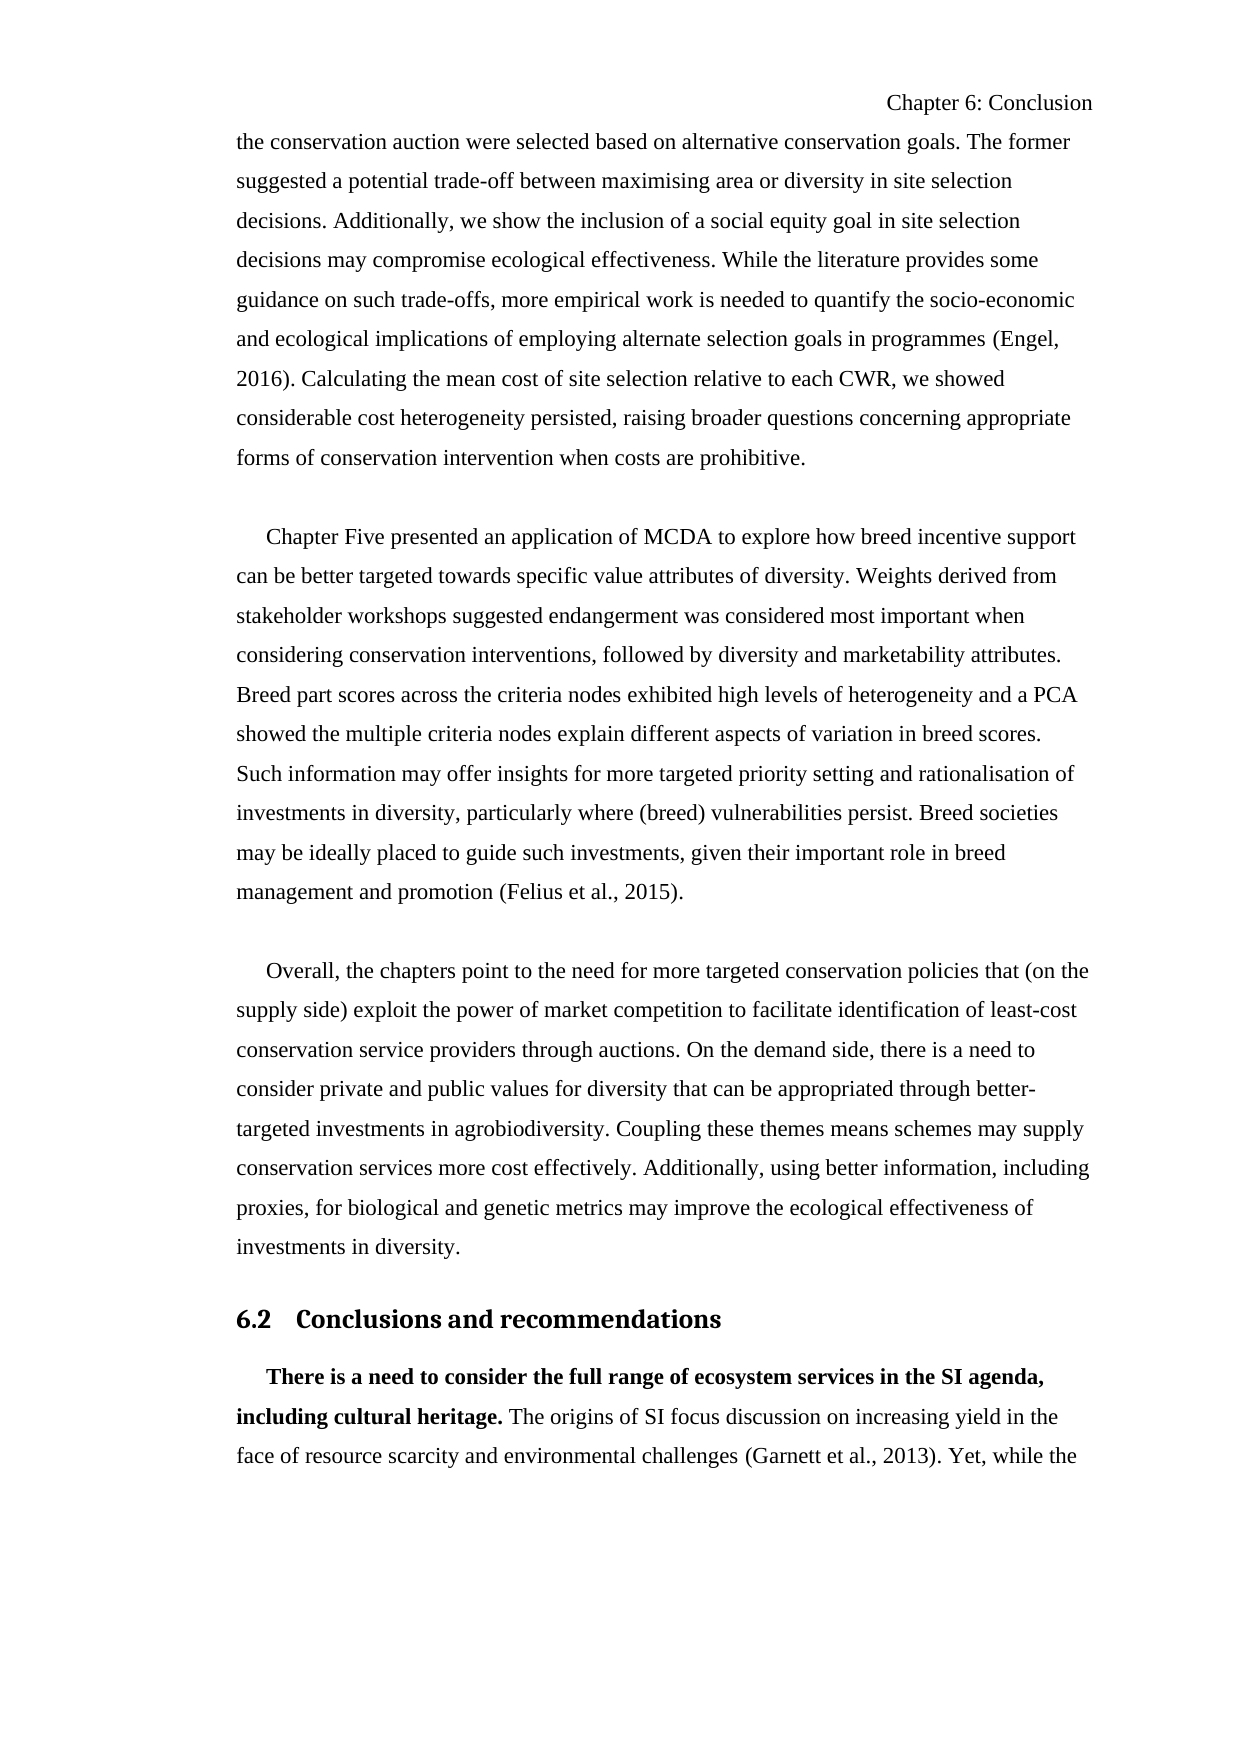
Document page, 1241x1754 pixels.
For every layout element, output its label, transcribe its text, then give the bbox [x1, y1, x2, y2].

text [236, 1363, 1092, 1469]
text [236, 128, 1092, 470]
text Overall, the chapters point to the need for more targeted conservation policies that (on the supply side) exploit the power of market competition to facilitate identification of least-cost conservation service providers through auctions. On the demand side, there is a need to consider private and public values for diversity that can be appropriated through better-targeted investments in agrobiodiversity. Coupling these themes means schemes may supply conservation services more cost effectively. Additionally, using better information, including proxies, for biological and genetic metrics may improve the ecological effectiveness of investments in diversity. [236, 957, 1092, 1260]
subtitle Conclusions and recommendations [236, 1304, 1092, 1335]
text Chapter Five presented an application of MCDA to explore how breed incentive support can be better targeted towards specific value attributes of diversity. Weights derived from stakeholder workshops suggested endangerment was considered most important when considering conservation interventions, followed by diversity and marketability attributes. Breed part scores across the criteria nodes exhibited high levels of heterogeneity and a PCA showed the multiple criteria nodes explain different aspects of variation in breed scores. Such information may offer insights for more targeted priority setting and rationalisation of investments in diversity, particularly where (breed) vulnerabilities persist. Breed societies may be ideally placed to guide such investments, given their important role in breed management and promotion (Felius et al., 2015). [236, 523, 1092, 904]
